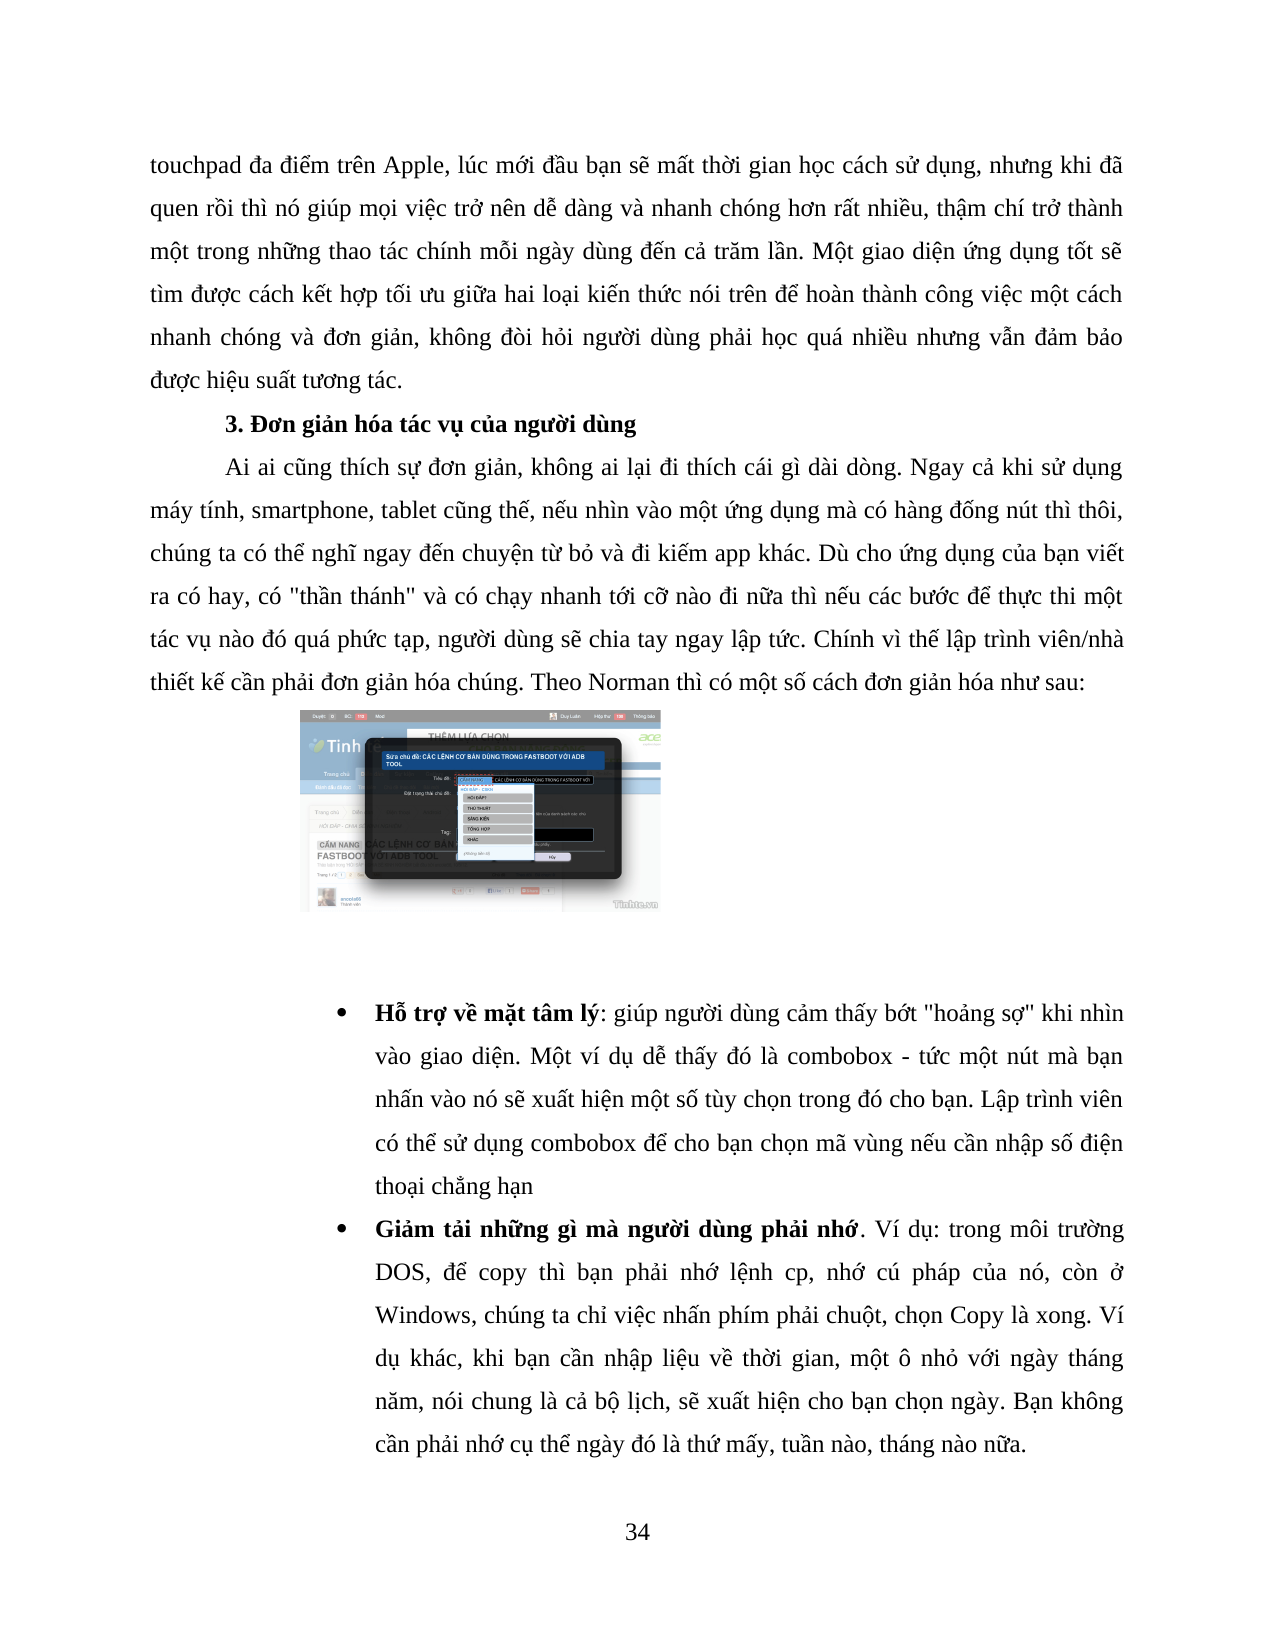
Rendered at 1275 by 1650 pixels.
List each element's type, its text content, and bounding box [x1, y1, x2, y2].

picture [300, 710, 661, 912]
list Hỗ trợ về mặt tâm lý: giúp người dùng cảm thấy bớt "hoảng sợ" khi nhìn vào giao diện. Một ví dụ dễ thấy đó là combobox - tức một nút mà bạn nhấn vào nó sẽ xuất hiện một số tùy chọn trong đó cho bạn. Lập trình viên có thể sử dụng combobox để cho bạn chọn mã vùng nếu cần nhập số điện thoại chẳng hạn [337, 998, 1125, 1199]
text 3. Đơn giản hóa tác vụ của người dùng [150, 409, 1125, 437]
list Giảm tải những gì mà người dùng phải nhớ. Ví dụ: trong môi trường DOS, để copy thì bạn phải nhớ lệnh cp, nhớ cú pháp của nó, còn ở Windows, chúng ta chỉ việc nhấn phím phải chuột, chọn Copy là xong. Ví dụ khác, khi bạn cần nhập liệu về thời gian, một ô nhỏ với ngày tháng năm, nói chung là cả bộ lịch, sẽ xuất hiện cho bạn chọn ngày. Bạn không cần phải nhớ cụ thể ngày đó là thứ mấy, tuần nào, tháng nào nữa. [337, 1214, 1125, 1458]
text Ai ai cũng thích sự đơn giản, không ai lại đi thích cái gì dài dòng. Ngay cả khi sử dụng máy tính, smartphone, tablet cũng thế, nếu nhìn vào một ứng dụng mà có hàng đống nút thì thôi, chúng ta có thể nghĩ ngay đến chuyện từ bỏ và đi kiếm app khác. Dù cho ứng dụng của bạn viết ra có hay, có "thần thánh" và có chạy nhanh tới cỡ nào đi nữa thì nếu các bước để thực thi một tác vụ nào đó quá phức tạp, người dùng sẽ chia tay ngay lập tức. Chính vì thế lập trình viên/nhà thiết kế cần phải đơn giản hóa chúng. Theo Norman thì có một số cách đơn giản hóa như sau: [150, 452, 1125, 696]
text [150, 150, 1125, 394]
